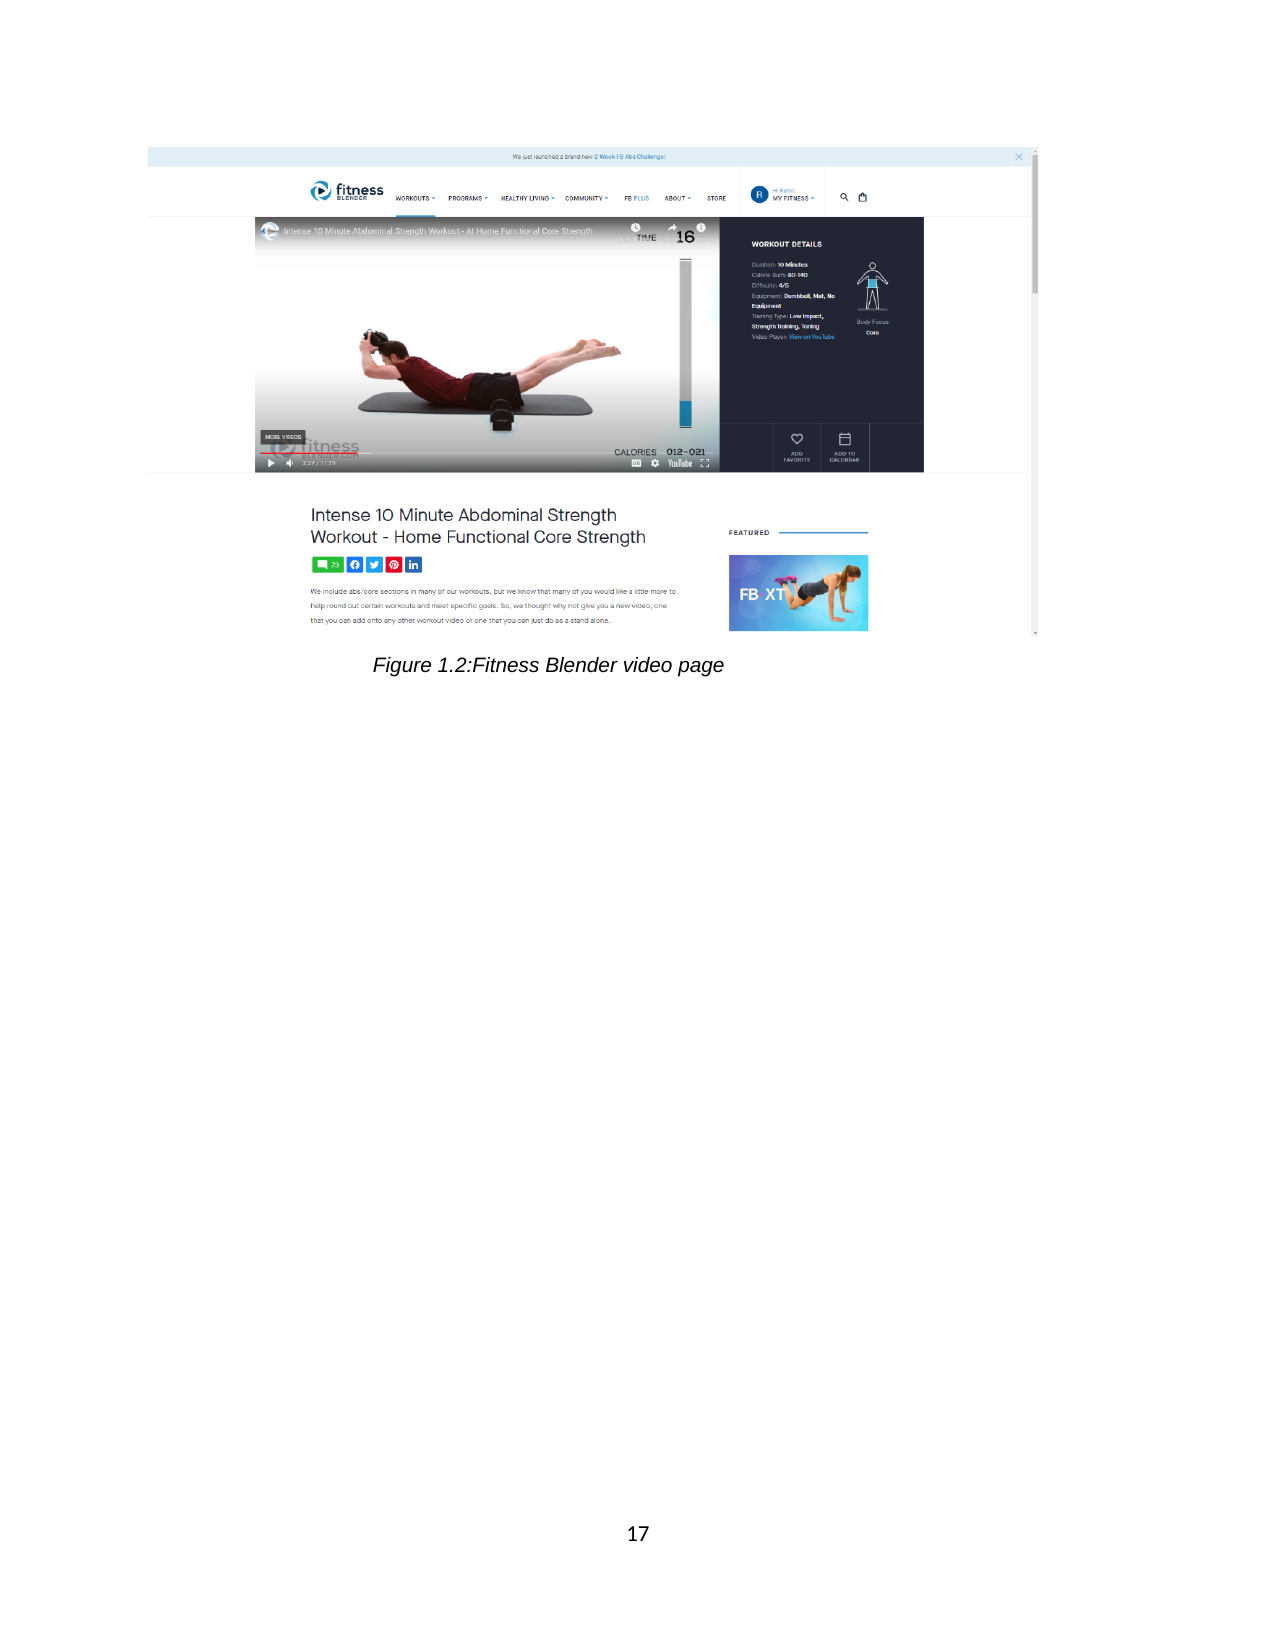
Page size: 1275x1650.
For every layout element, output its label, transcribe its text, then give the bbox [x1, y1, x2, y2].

picture [147, 147, 1039, 637]
